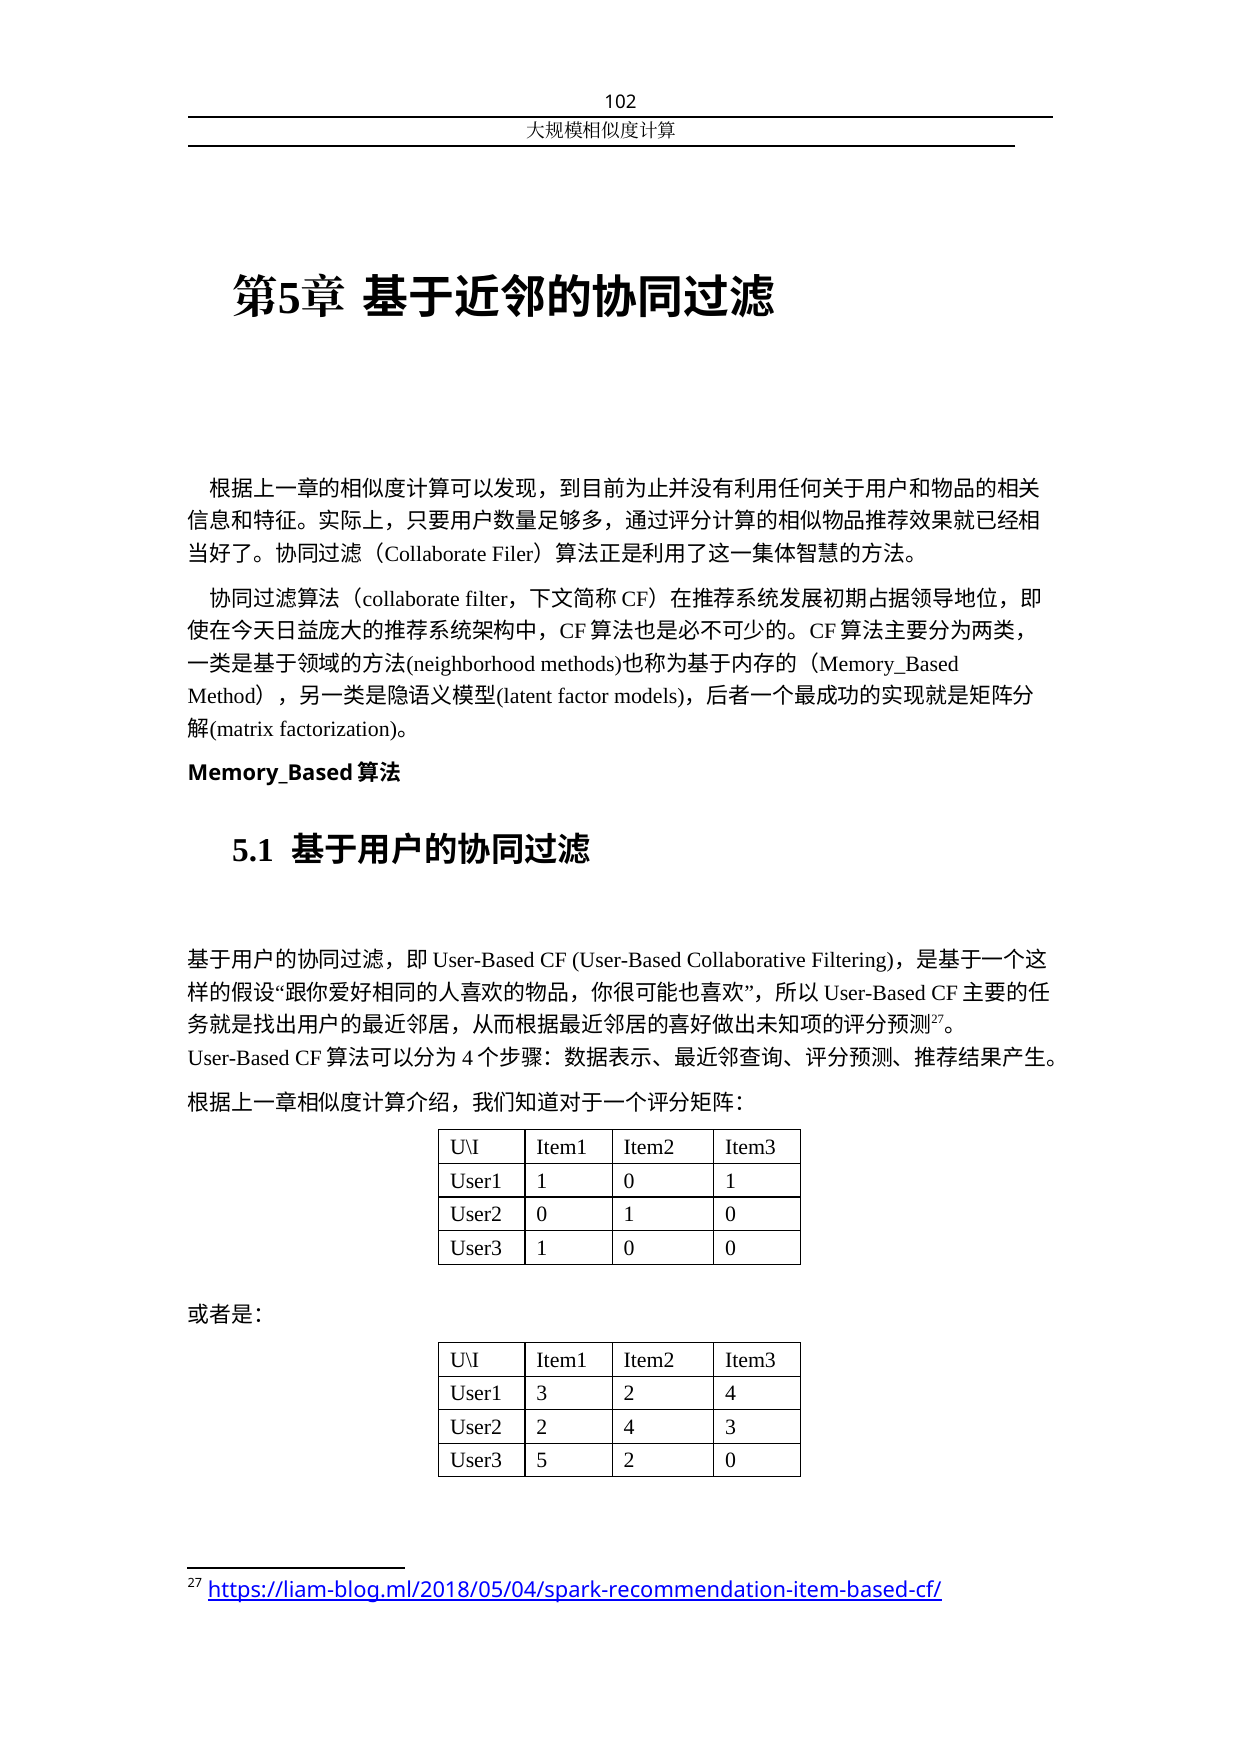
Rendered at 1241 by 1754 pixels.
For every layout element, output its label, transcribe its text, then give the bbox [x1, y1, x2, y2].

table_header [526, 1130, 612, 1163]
text 根据上一章的相似度计算可以发现，到目前为止并没有利用任何关于用户和物品的相关信息和特征。实际上，只要用户数量足够多，通过评分计算的相似物品推荐效果就已经相当好了。协同过滤（Collaborate Filer）算法正是利用了这一集体智慧的方法。 [187, 470, 1053, 568]
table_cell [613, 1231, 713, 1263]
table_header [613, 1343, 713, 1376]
subtitle 基于近邻的协同过滤 [232, 245, 1053, 342]
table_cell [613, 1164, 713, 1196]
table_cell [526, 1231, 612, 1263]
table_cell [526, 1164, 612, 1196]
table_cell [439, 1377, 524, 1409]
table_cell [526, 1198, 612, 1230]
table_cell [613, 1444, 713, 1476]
text Memory_Based算法 [187, 755, 1053, 788]
text 根据上一章相似度计算介绍，我们知道对于一个评分矩阵： [187, 1084, 1053, 1117]
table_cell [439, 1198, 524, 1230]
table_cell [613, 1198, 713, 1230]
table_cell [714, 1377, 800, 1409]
text 或者是： [187, 1297, 1053, 1329]
text 基于用户的协同过滤，即User-Based CF (User-Based Collaborative Filtering)，是基于一个这样的假设“跟你爱好相同的人喜欢的物品，你很可能也喜欢”，所以User-Based CF主要的任务就是找出用户的最近邻居，从而根据最近邻居的喜好做出未知项的评分预测。 User-Based CF算法可以分为4个步骤：数据表示、最近邻查询、评分预测、推荐结果产生。 [187, 942, 1053, 1072]
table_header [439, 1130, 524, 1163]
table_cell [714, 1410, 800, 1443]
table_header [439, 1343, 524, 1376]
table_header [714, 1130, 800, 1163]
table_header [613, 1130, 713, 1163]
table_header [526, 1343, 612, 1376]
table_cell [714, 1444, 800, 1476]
subtitle 基于用户的协同过滤 [232, 815, 1053, 880]
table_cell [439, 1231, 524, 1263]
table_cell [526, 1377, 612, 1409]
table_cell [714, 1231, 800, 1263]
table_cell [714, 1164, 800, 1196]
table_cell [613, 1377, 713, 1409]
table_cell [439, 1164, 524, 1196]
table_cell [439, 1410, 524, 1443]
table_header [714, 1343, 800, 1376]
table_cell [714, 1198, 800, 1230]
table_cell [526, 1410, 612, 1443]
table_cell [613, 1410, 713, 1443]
text 协同过滤算法（collaborate filter，下文简称CF）在推荐系统发展初期占据领导地位，即使在今天日益庞大的推荐系统架构中，CF算法也是必不可少的。CF算法主要分为两类，一类是基于领域的方法(neighborhood methods)也称为基于内存的（Memory_Based Method），另一类是隐语义模型(latent factor models)，后者一个最成功的实现就是矩阵分解(matrix factorization)。 [187, 580, 1053, 743]
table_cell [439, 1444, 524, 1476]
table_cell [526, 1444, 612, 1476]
